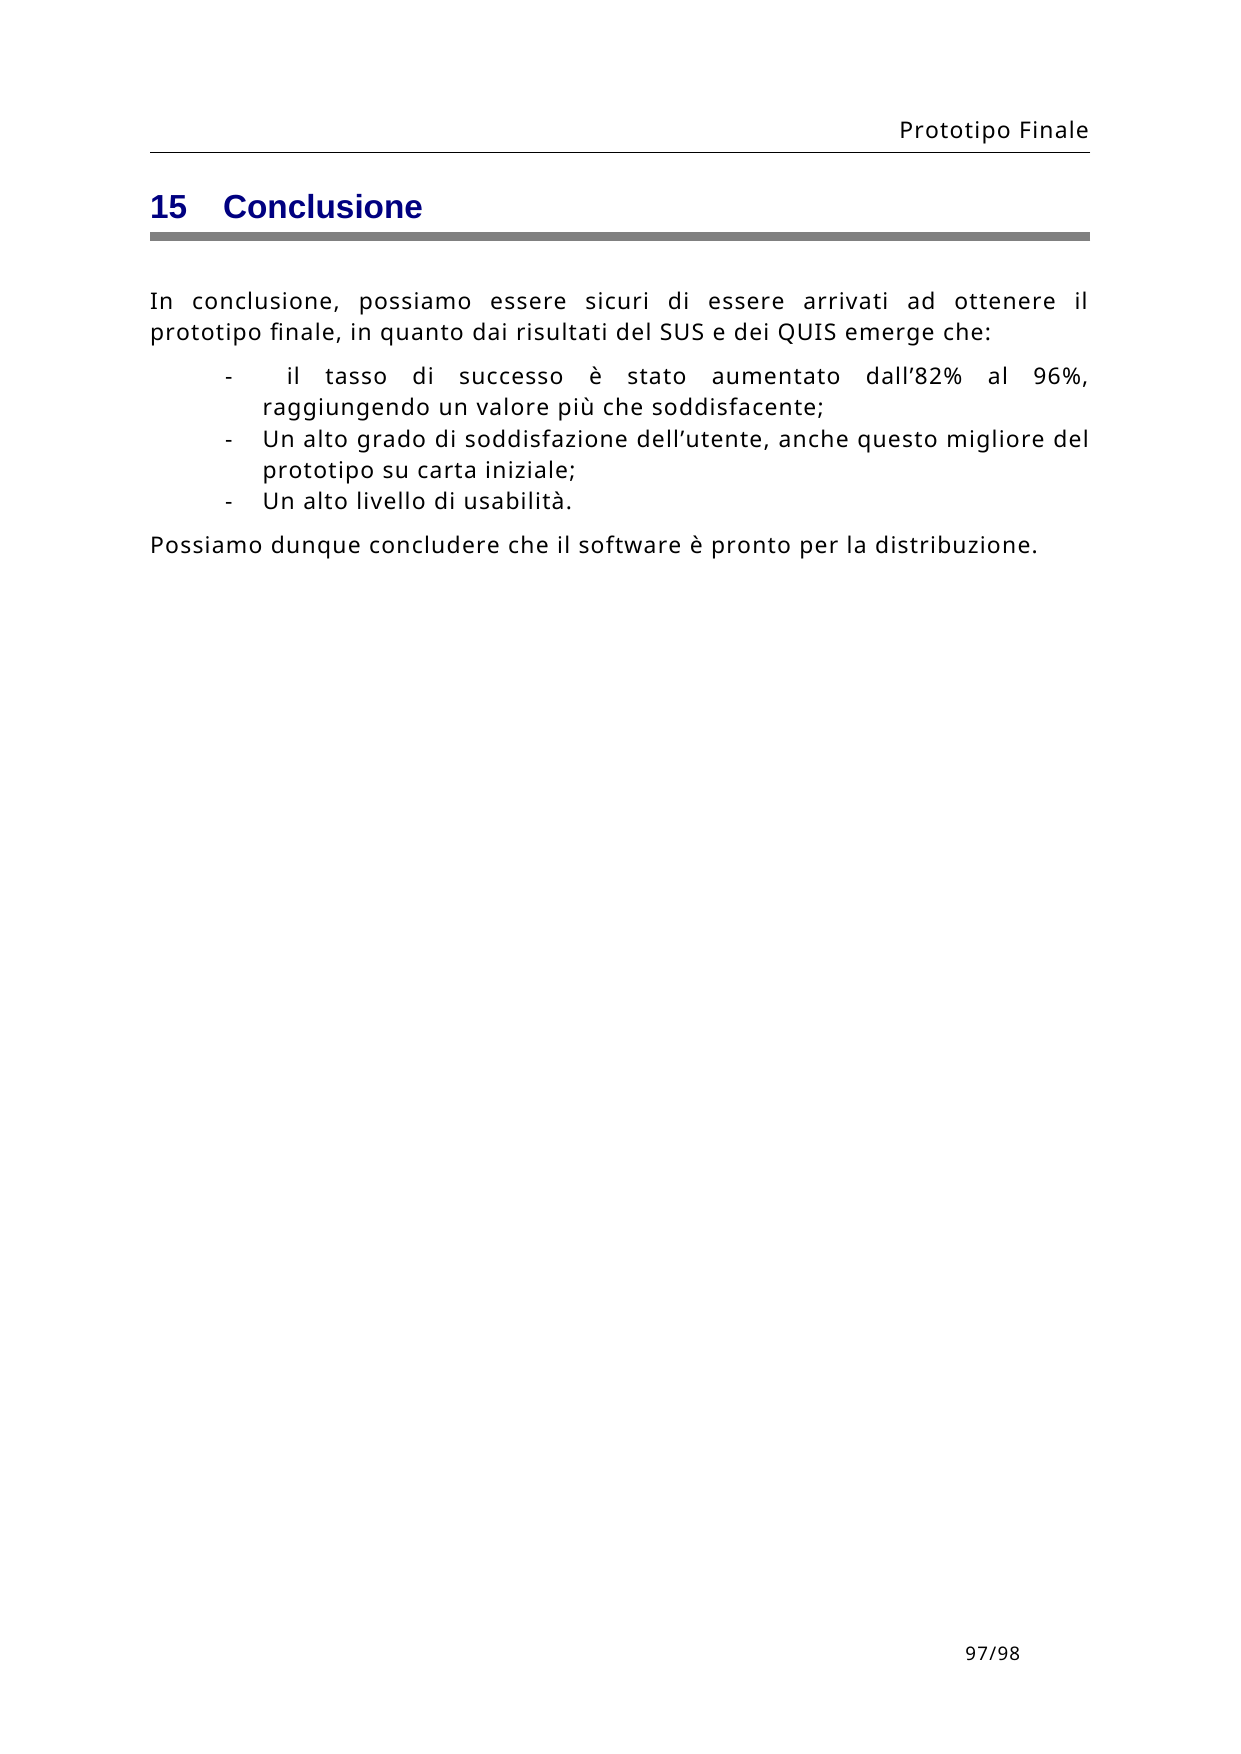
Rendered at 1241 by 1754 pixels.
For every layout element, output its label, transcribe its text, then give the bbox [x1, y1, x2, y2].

list il tasso di successo è stato aumentato dall’82% al 96%, raggiungendo un valore più che soddisfacente; [225, 360, 1090, 422]
subtitle Conclusione [150, 187, 1090, 232]
text In conclusione, possiamo essere sicuri di essere arrivati ad ottenere il prototipo finale, in quanto dai risultati del SUS e dei QUIS emerge che: [150, 285, 1090, 347]
list Un alto livello di usabilità. [225, 485, 1090, 516]
list Un alto grado di soddisfazione dell’utente, anche questo migliore del prototipo su carta iniziale; [225, 422, 1090, 485]
text Possiamo dunque concludere che il software è pronto per la distribuzione. [150, 529, 1090, 560]
